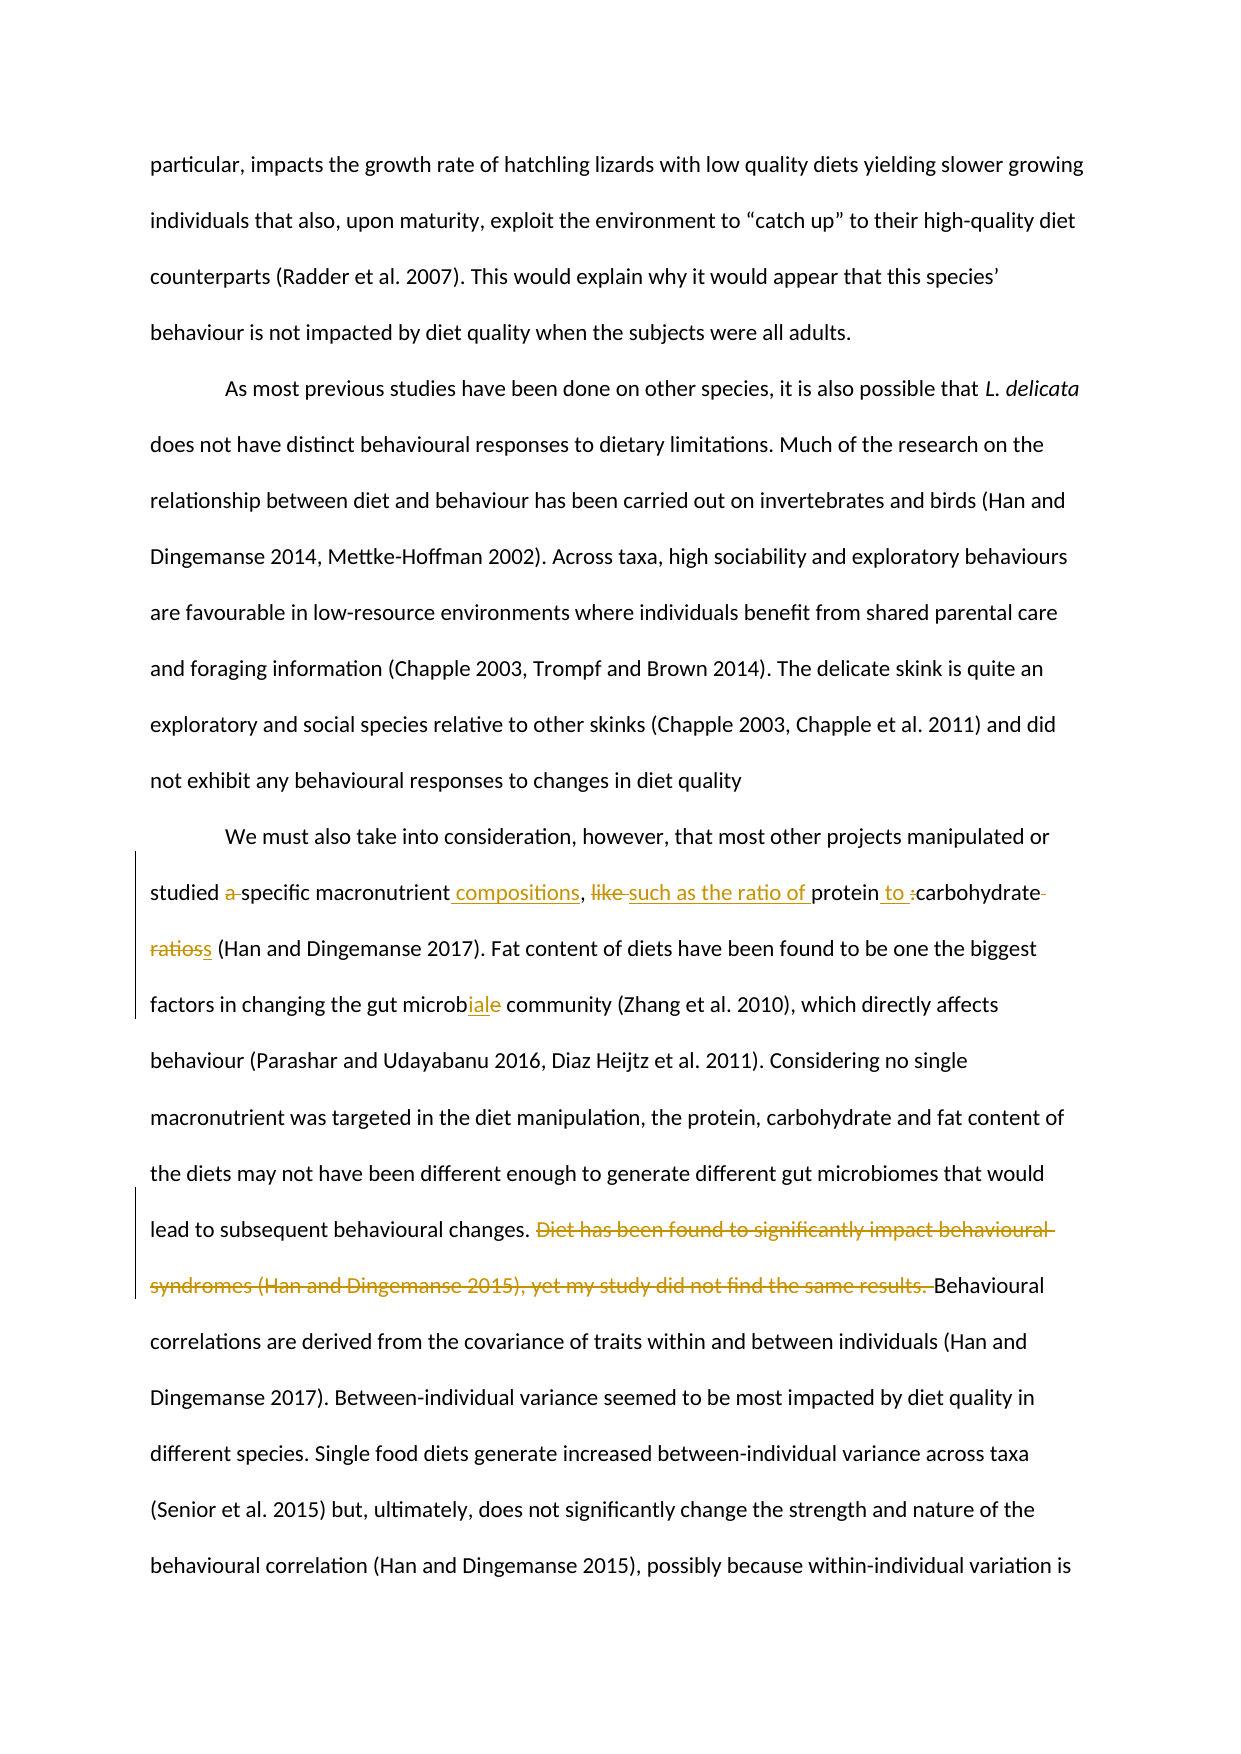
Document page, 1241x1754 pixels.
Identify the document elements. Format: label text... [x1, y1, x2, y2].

text As most previous studies have been done on other species, it is also possible that L. delicata does not have distinct behavioural responses to dietary limitations. Much of the research on the relationship between diet and behaviour has been carried out on invertebrates and birds (Han and Dingemanse 2014, Mettke-Hoffman 2002). Across taxa, high sociability and exploratory behaviours are favourable in low-resource environments where individuals benefit from shared parental care and foraging information (Chapple 2003, Trompf and Brown 2014). The delicate skink is quite an exploratory and social species relative to other skinks (Chapple 2003, Chapple et al. 2011) and did not exhibit any behavioural responses to changes in diet quality [150, 374, 1090, 794]
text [150, 150, 1090, 346]
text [150, 822, 1090, 1579]
